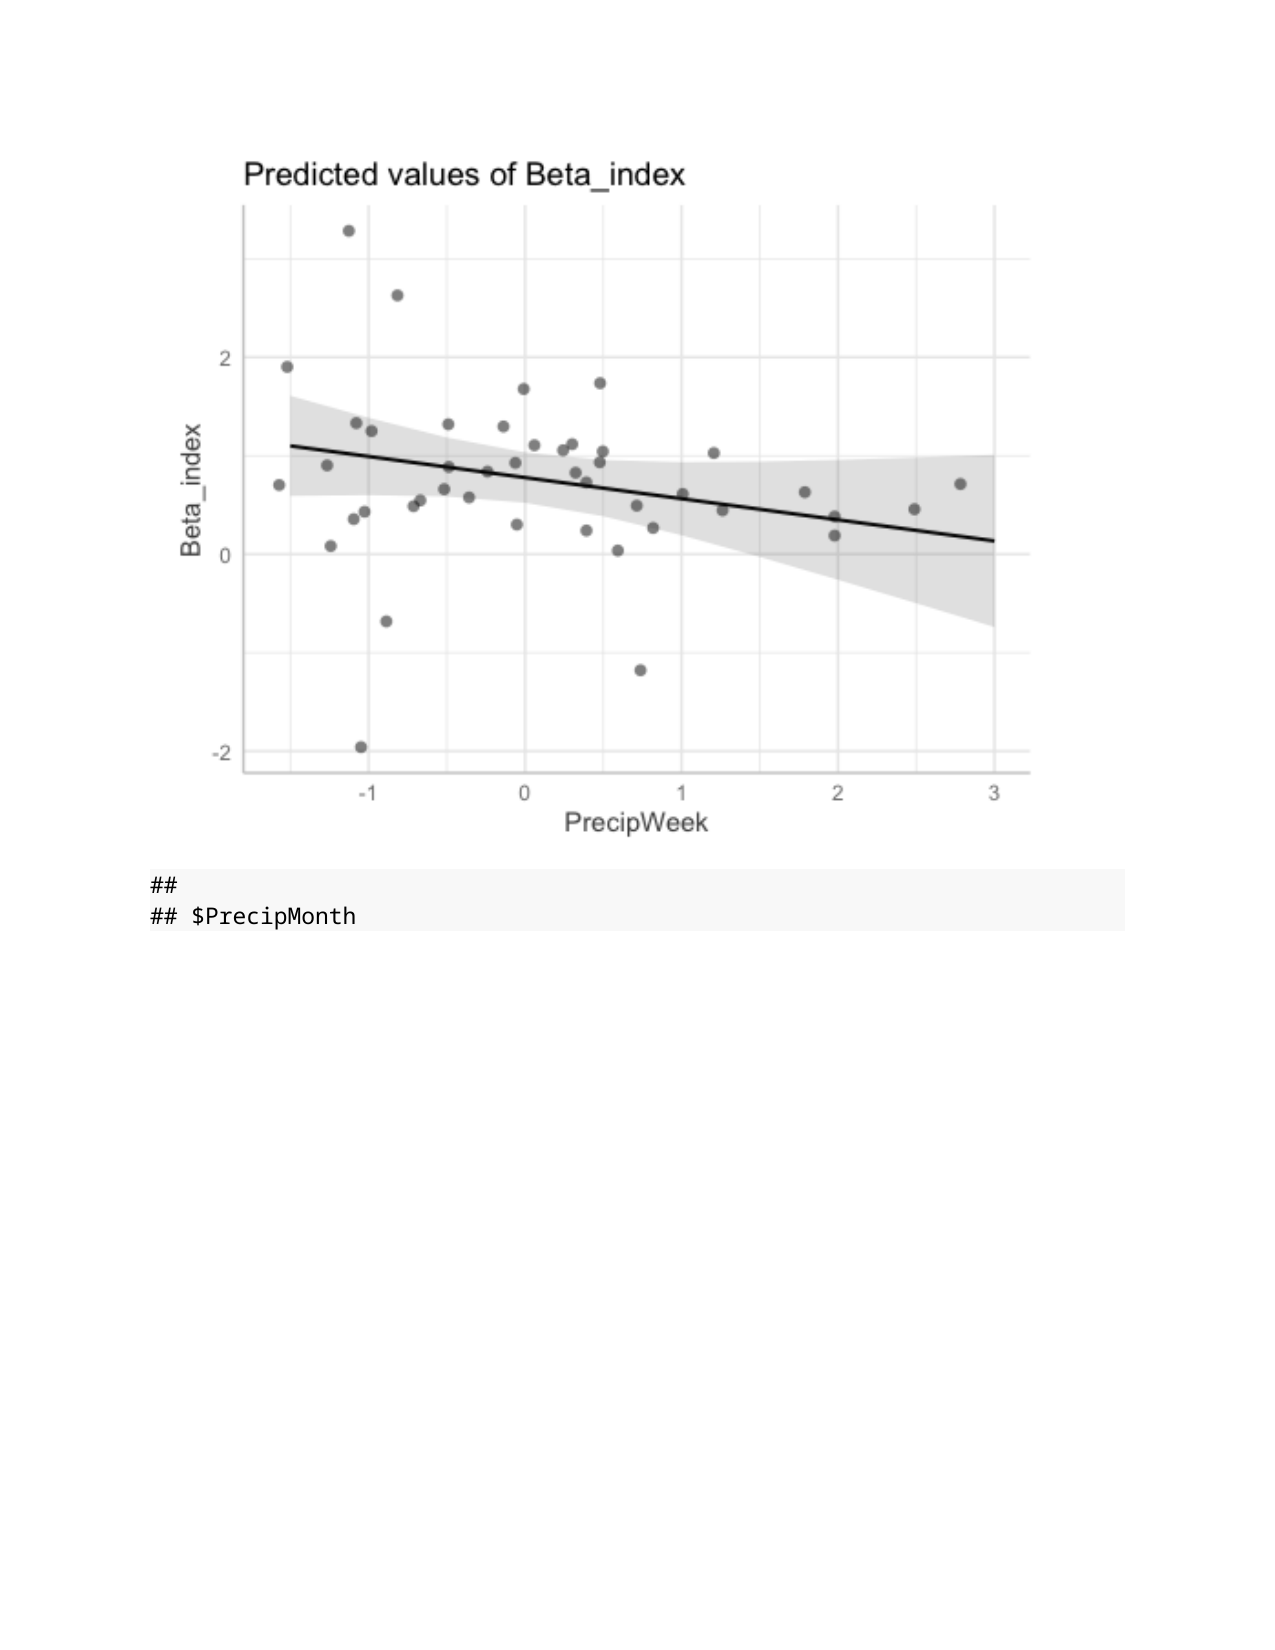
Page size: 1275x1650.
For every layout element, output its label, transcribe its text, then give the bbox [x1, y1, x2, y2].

text ## ## $PrecipMonth [150, 869, 1125, 931]
picture [168, 150, 1044, 850]
